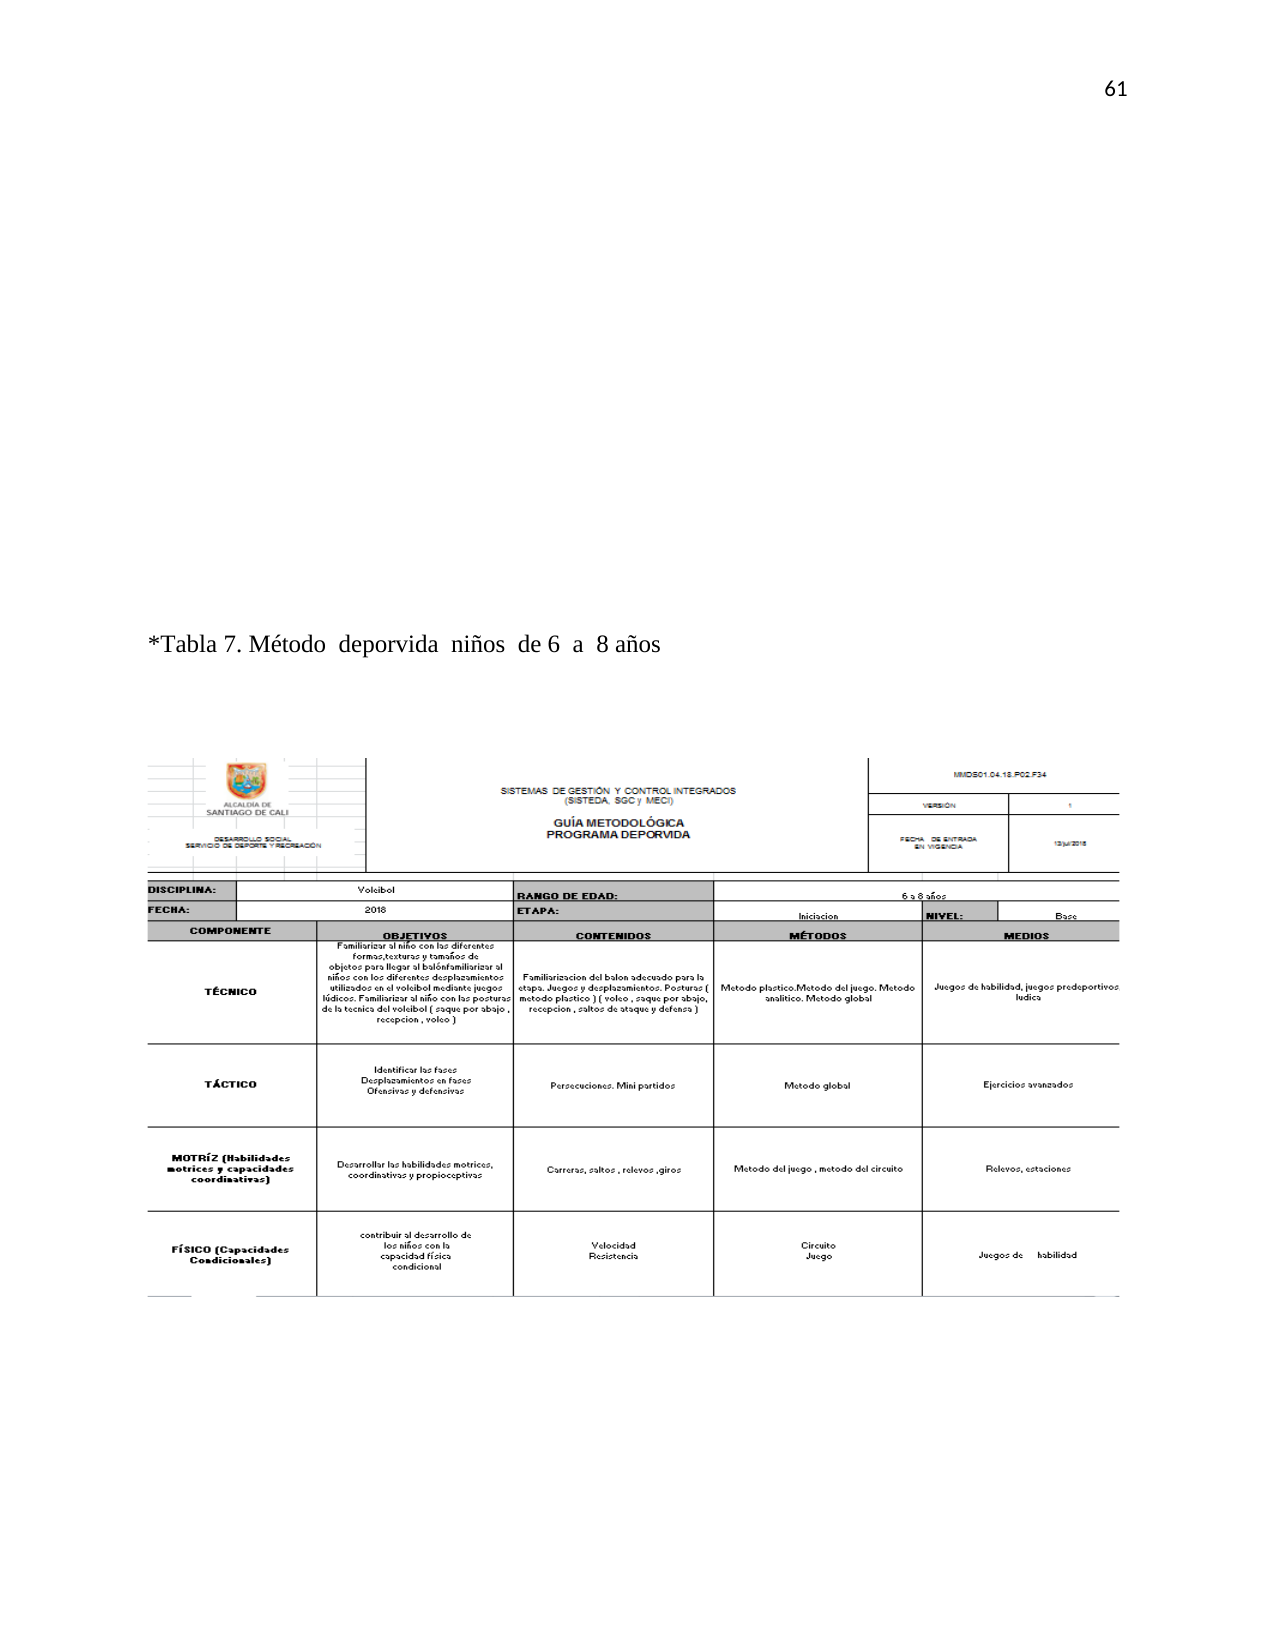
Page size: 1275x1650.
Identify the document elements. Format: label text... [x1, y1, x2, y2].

picture [147, 758, 1120, 1297]
text *Tabla 7. Método deporvida niños de 6 a 8 años [148, 629, 1181, 658]
